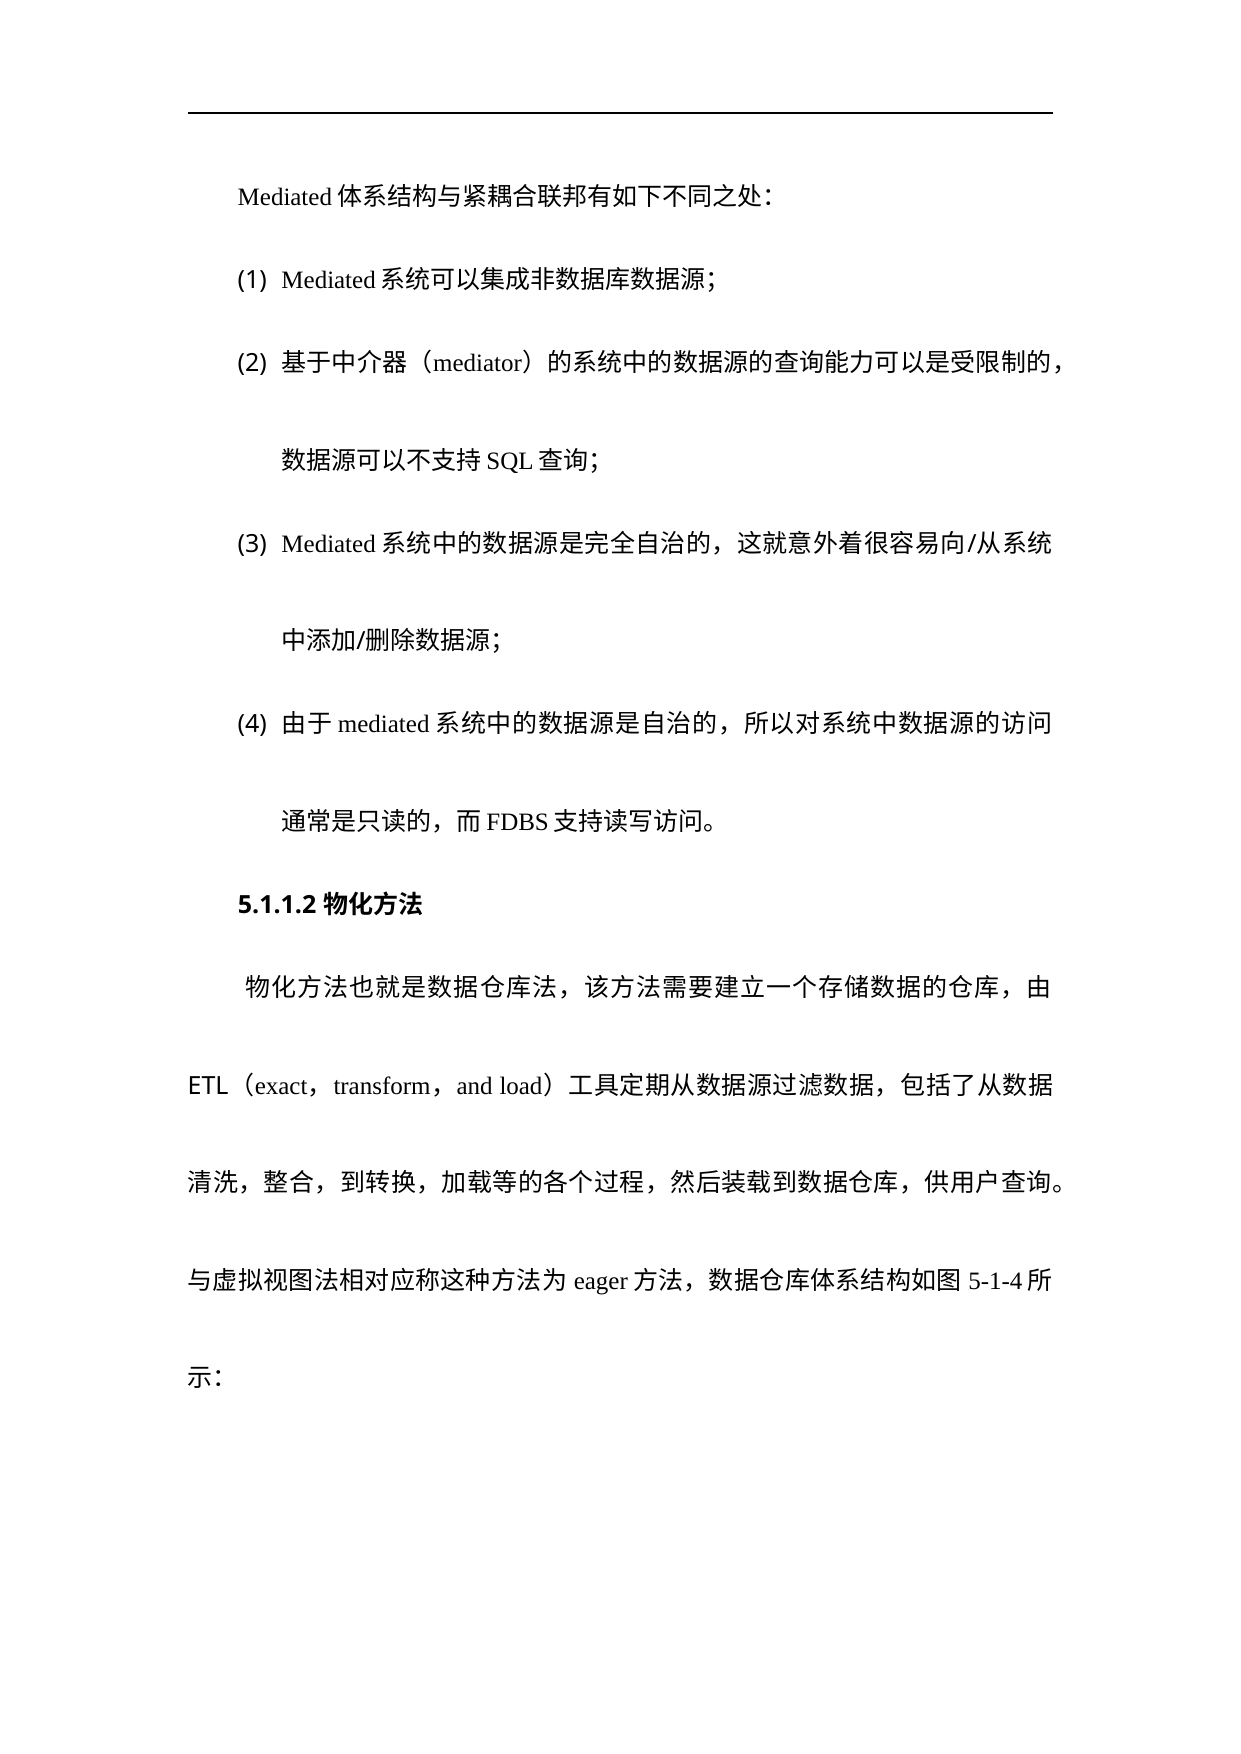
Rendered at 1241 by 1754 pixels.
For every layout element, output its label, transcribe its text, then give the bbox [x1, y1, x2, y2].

list 由于mediated系统中的数据源是自治的，所以对系统中数据源的访问通常是只读的，而FDBS支持读写访问。 [237, 689, 1053, 852]
list Mediated系统可以集成非数据库数据源； [237, 245, 1053, 310]
text Mediated体系结构与紧耦合联邦有如下不同之处： [187, 162, 1053, 227]
subtitle 5.1.1.2 物化方法 [187, 870, 1053, 935]
text 物化方法也就是数据仓库法，该方法需要建立一个存储数据的仓库，由ETL（exact，transform，and load）工具定期从数据源过滤数据，包括了从数据清洗，整合，到转换，加载等的各个过程，然后装载到数据仓库，供用户查询。与虚拟视图法相对应称这种方法为eager方法，数据仓库体系结构如图5-1-4所示： [187, 953, 1053, 1408]
list Mediated系统中的数据源是完全自治的，这就意外着很容易向/从系统中添加/删除数据源； [237, 509, 1053, 671]
list 基于中介器（mediator）的系统中的数据源的查询能力可以是受限制的，数据源可以不支持SQL查询； [237, 328, 1053, 491]
